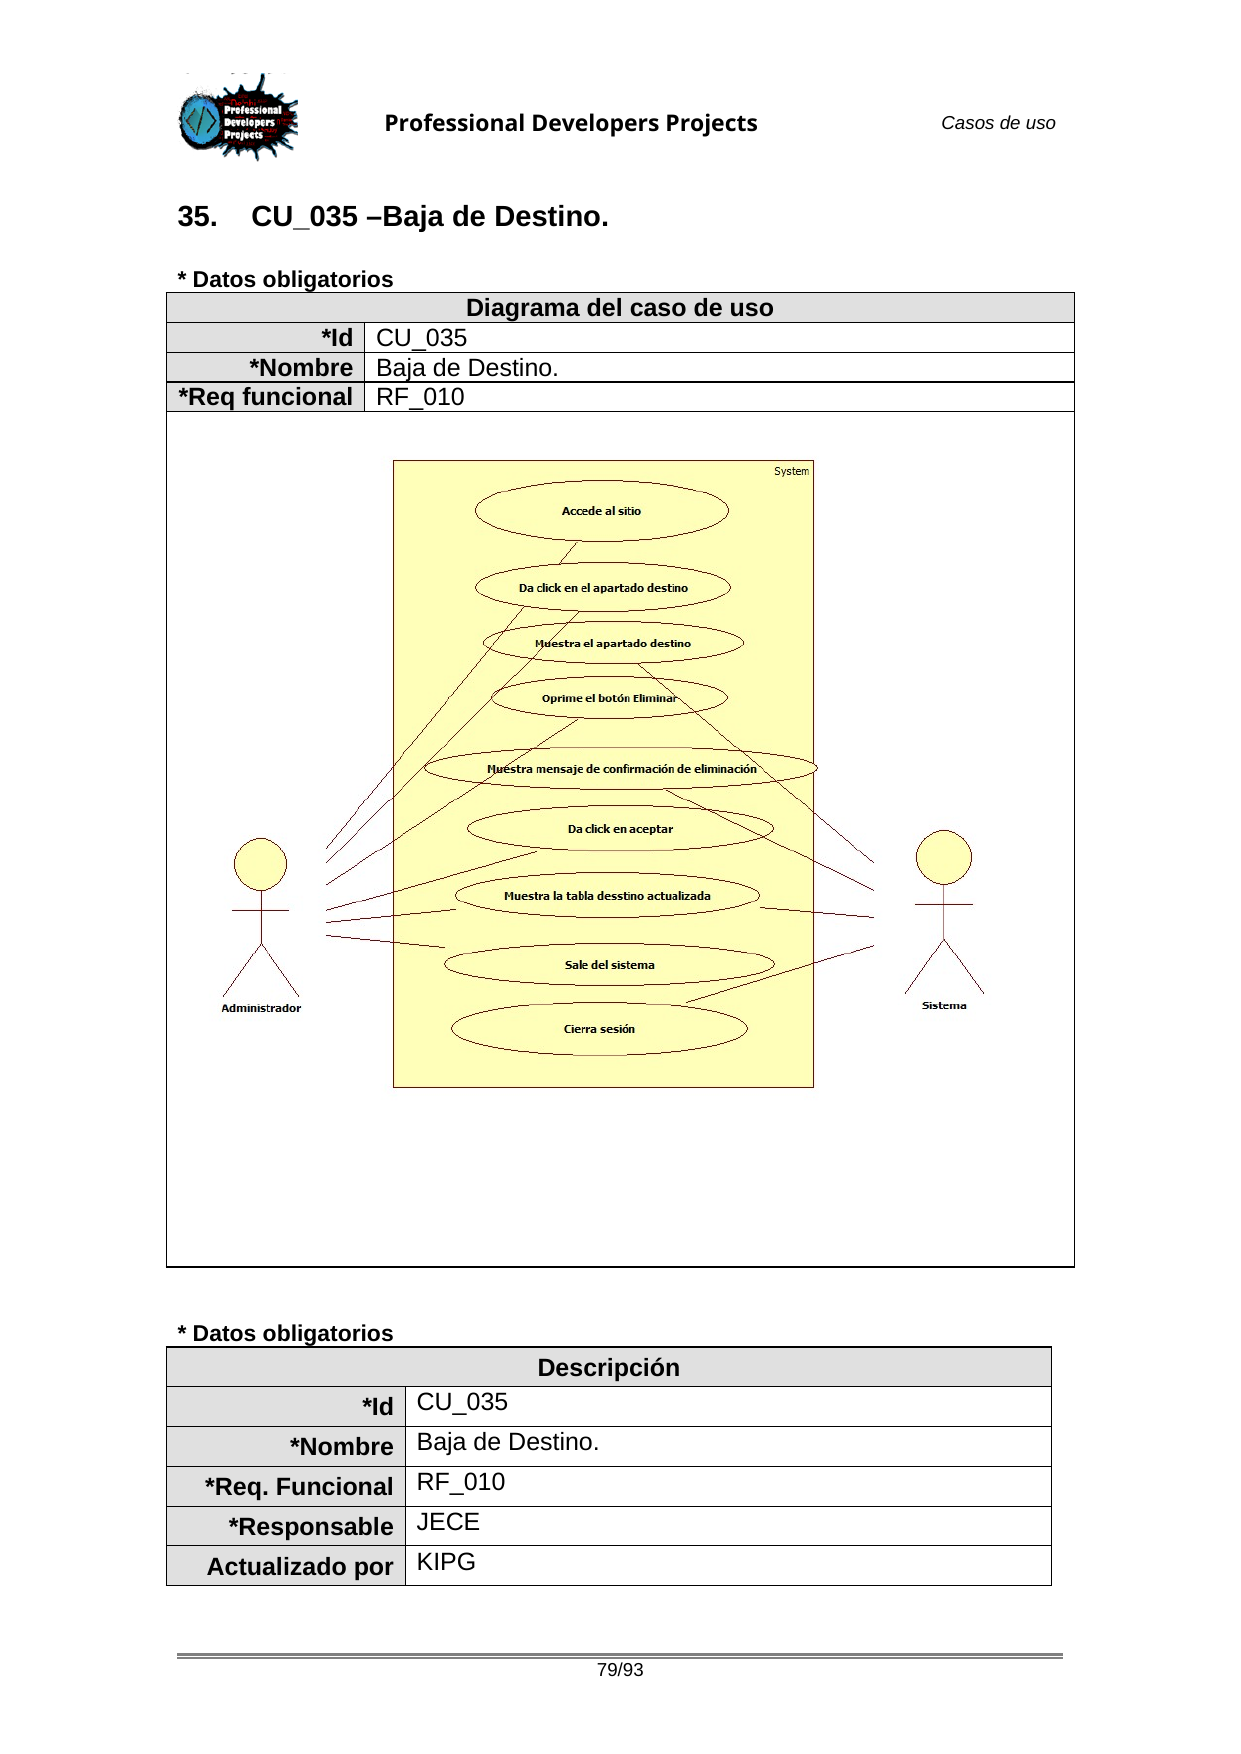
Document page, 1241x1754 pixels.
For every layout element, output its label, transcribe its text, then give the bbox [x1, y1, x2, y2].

subtitle CU_035 –Baja de Destino. [177, 199, 1063, 233]
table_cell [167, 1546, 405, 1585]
picture [177, 440, 1034, 1107]
text * Datos obligatorios [177, 1320, 1063, 1346]
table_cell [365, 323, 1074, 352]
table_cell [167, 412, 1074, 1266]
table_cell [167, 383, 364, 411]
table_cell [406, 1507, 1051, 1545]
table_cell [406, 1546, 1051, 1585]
text * Datos obligatorios [177, 266, 1063, 292]
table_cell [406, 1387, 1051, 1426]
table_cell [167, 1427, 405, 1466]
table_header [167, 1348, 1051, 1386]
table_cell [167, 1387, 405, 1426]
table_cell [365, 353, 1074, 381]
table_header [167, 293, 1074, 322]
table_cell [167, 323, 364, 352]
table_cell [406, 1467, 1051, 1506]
picture [177, 73, 298, 171]
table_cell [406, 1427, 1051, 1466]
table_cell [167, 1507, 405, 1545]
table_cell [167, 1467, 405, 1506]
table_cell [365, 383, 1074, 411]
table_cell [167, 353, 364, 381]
